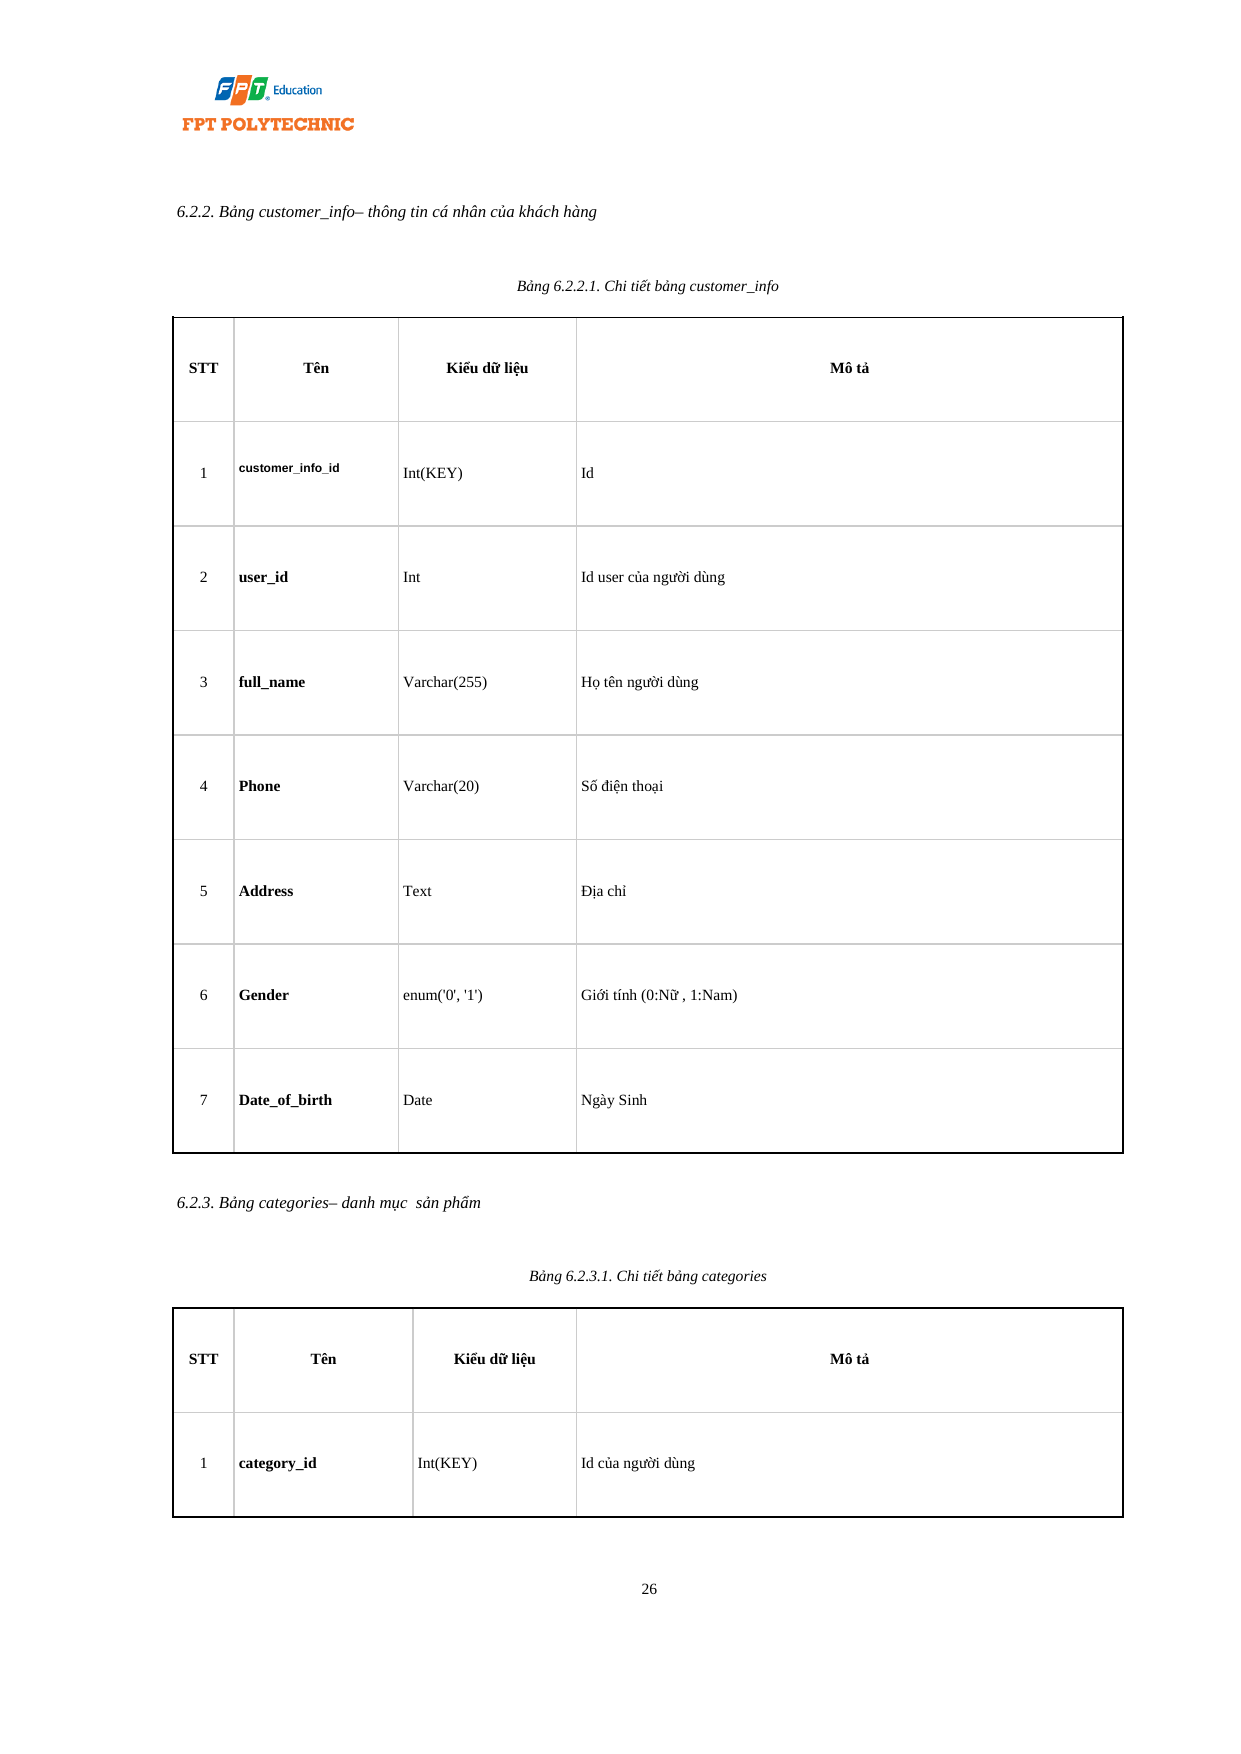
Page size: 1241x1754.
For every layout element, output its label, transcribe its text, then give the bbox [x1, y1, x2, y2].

table_cell Ngày Sinh [577, 1049, 1122, 1152]
table_header Mô tả [577, 1309, 1122, 1411]
table_cell 1 [174, 1413, 233, 1516]
table_cell 5 [174, 840, 233, 943]
table_cell Int [399, 527, 576, 630]
table_cell full_name [235, 631, 398, 734]
table_cell Varchar(255) [399, 631, 576, 734]
table_cell 1 [174, 422, 233, 525]
picture [177, 75, 360, 133]
subtitle Bảng 6.2.2.1. Chi tiết bảng customer_info [177, 263, 1122, 294]
table_header Mô tả [577, 318, 1122, 421]
subtitle Bảng 6.2.3.1. Chi tiết bảng categories [177, 1254, 1122, 1285]
table_cell 7 [174, 1049, 233, 1152]
table_cell Date_of_birth [235, 1049, 398, 1152]
table_cell Gender [235, 945, 398, 1048]
table_cell Int(KEY) [399, 422, 576, 525]
table_cell 3 [174, 631, 233, 734]
table_cell user_id [235, 527, 398, 630]
table_cell Int(KEY) [414, 1413, 576, 1516]
table_cell customer_info_id [235, 422, 398, 525]
table_cell Phone [235, 736, 398, 839]
table_cell category_id [235, 1413, 412, 1516]
table_cell 6 [174, 945, 233, 1048]
subtitle 6.2.3. Bảng categories– danh mục sản phẩm [177, 1179, 1122, 1212]
table_header Kiểu dữ liệu [414, 1309, 576, 1411]
table_cell Địa chỉ [577, 840, 1122, 943]
table_cell Họ tên người dùng [577, 631, 1122, 734]
table_header Tên [235, 318, 398, 421]
table_cell Varchar(20) [399, 736, 576, 839]
table_header STT [174, 318, 233, 421]
table_cell Text [399, 840, 576, 943]
table_cell Date [399, 1049, 576, 1152]
table_cell Số điện thoại [577, 736, 1122, 839]
table_cell Giới tính (0:Nữ , 1:Nam) [577, 945, 1122, 1048]
table_header Kiểu dữ liệu [399, 318, 576, 421]
table_cell Address [235, 840, 398, 943]
table_header Tên [235, 1309, 412, 1411]
table_cell Id của người dùng [577, 1413, 1122, 1516]
table_cell Id user của người dùng [577, 527, 1122, 630]
table_cell enum('0', '1') [399, 945, 576, 1048]
table_cell Id [577, 422, 1122, 525]
subtitle 6.2.2. Bảng customer_info– thông tin cá nhân của khách hàng [177, 188, 1122, 222]
table_header STT [174, 1309, 233, 1411]
table_cell 4 [174, 736, 233, 839]
table_cell 2 [174, 527, 233, 630]
